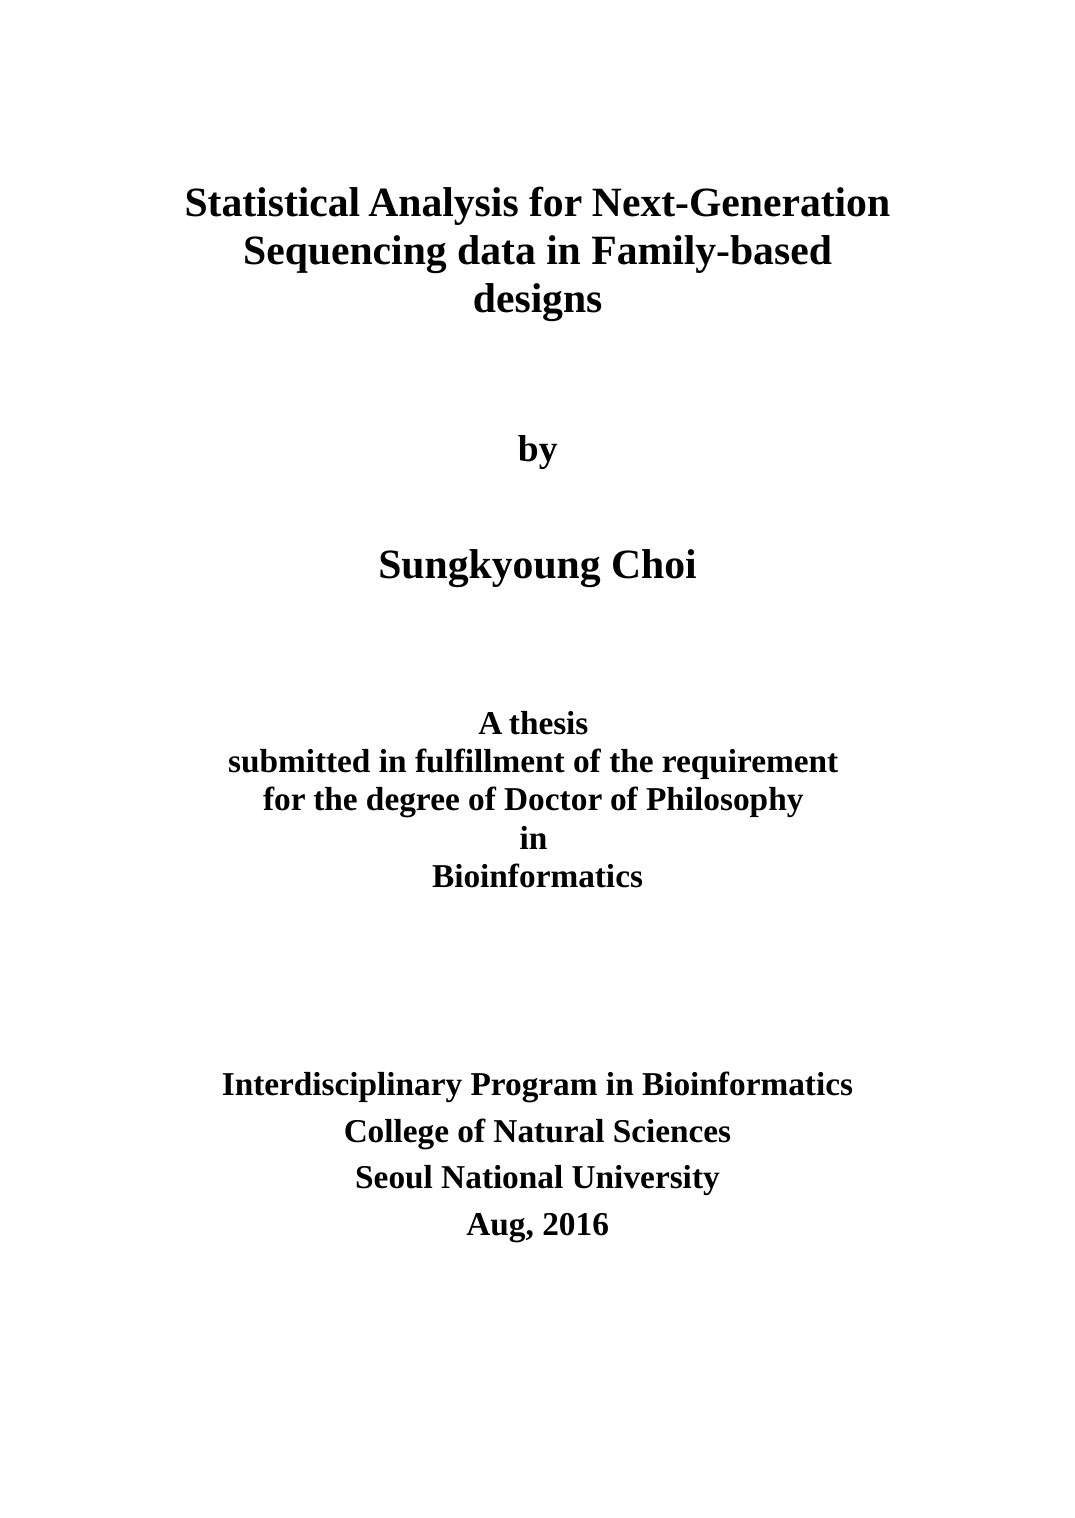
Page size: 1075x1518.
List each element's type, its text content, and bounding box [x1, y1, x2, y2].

text Statistical Analysis for Next-Generation Sequencing data in Family-based designs [177, 178, 898, 321]
text Aug, 2016 [177, 1204, 898, 1243]
text Sungkyoung Choi [177, 539, 898, 587]
text College of Natural Sciences [177, 1111, 898, 1149]
text Seoul National University [177, 1158, 898, 1196]
text Interdisciplinary Program in Bioinformatics [177, 1064, 898, 1103]
text A thesis submitted in fulfillment of the requirement for the degree of Doctor of Philosophy in Bioinformatics [177, 703, 898, 895]
text by [177, 427, 898, 470]
